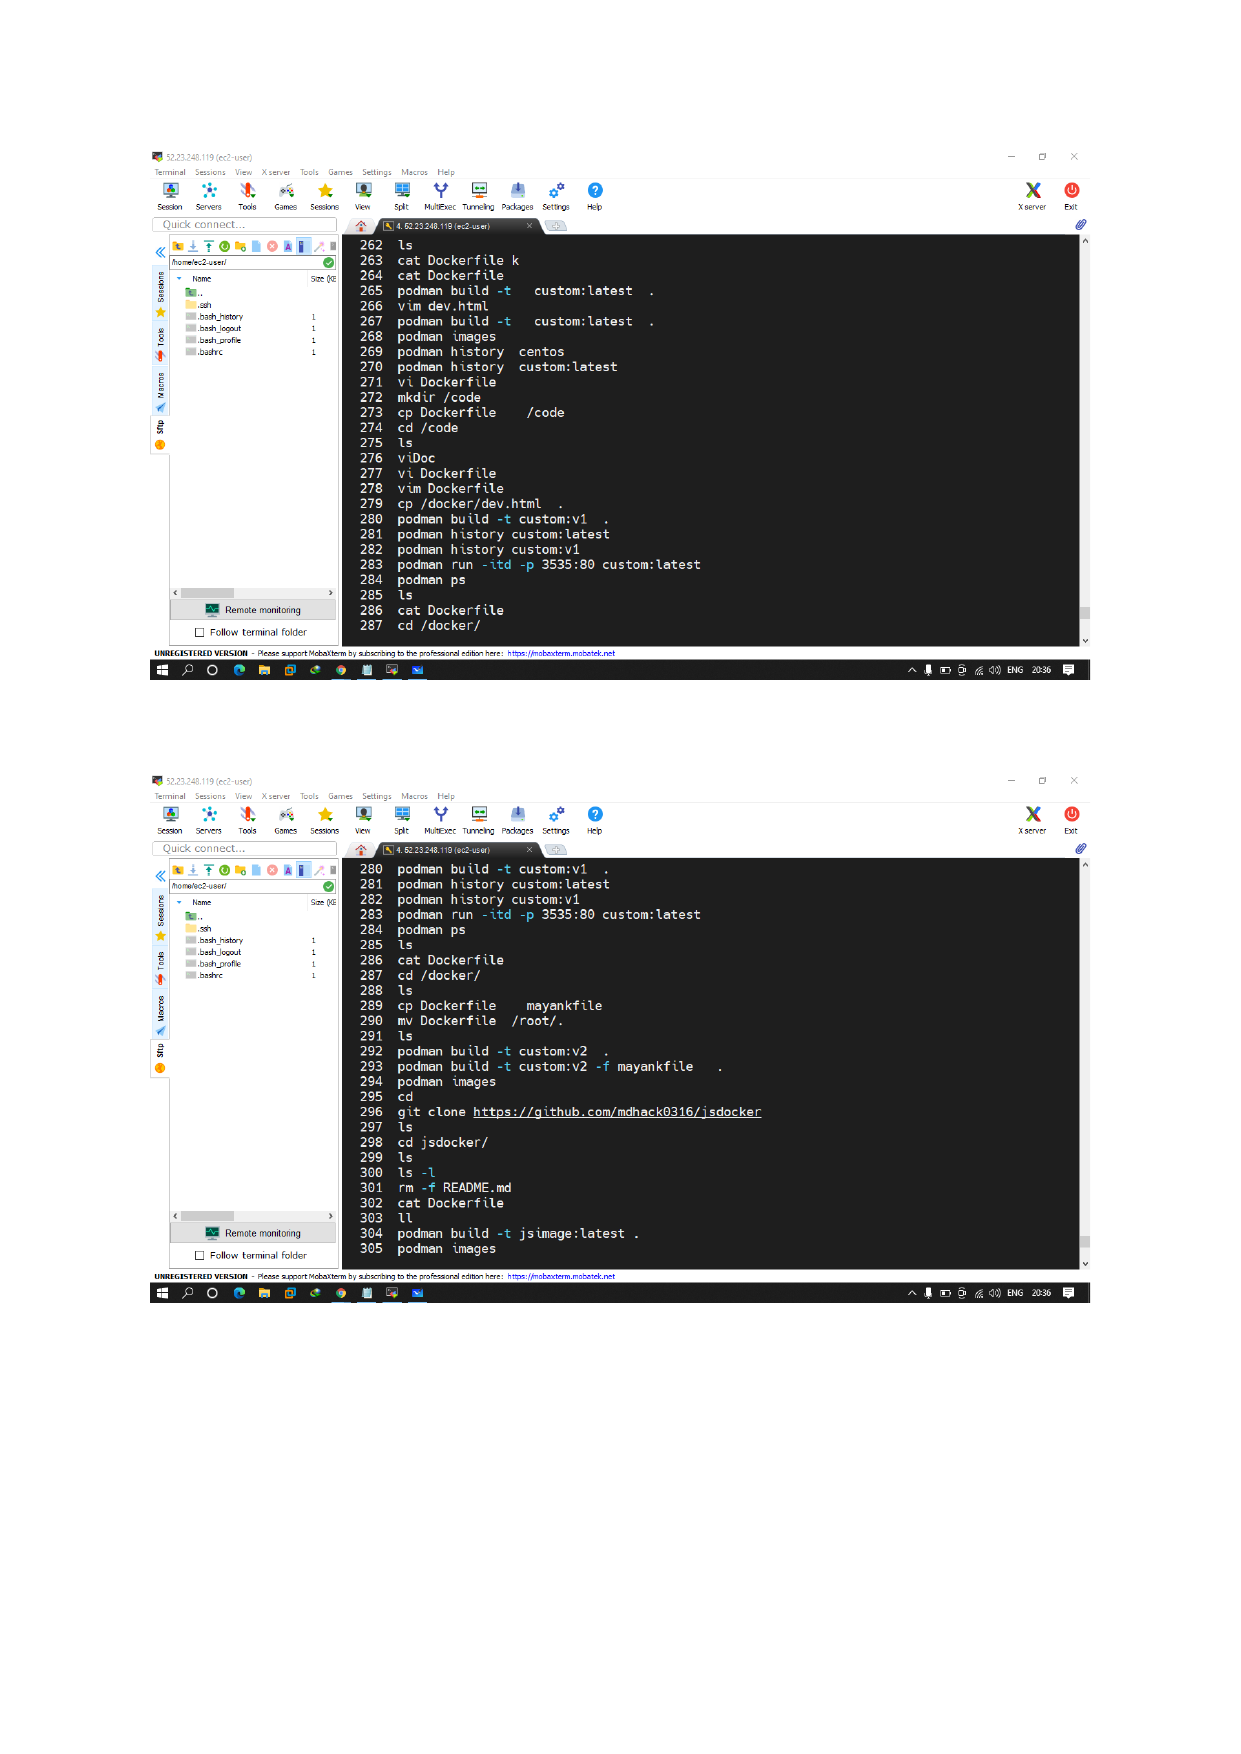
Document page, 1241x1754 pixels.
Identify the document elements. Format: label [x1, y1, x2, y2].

picture [150, 150, 1091, 680]
picture [150, 773, 1091, 1303]
